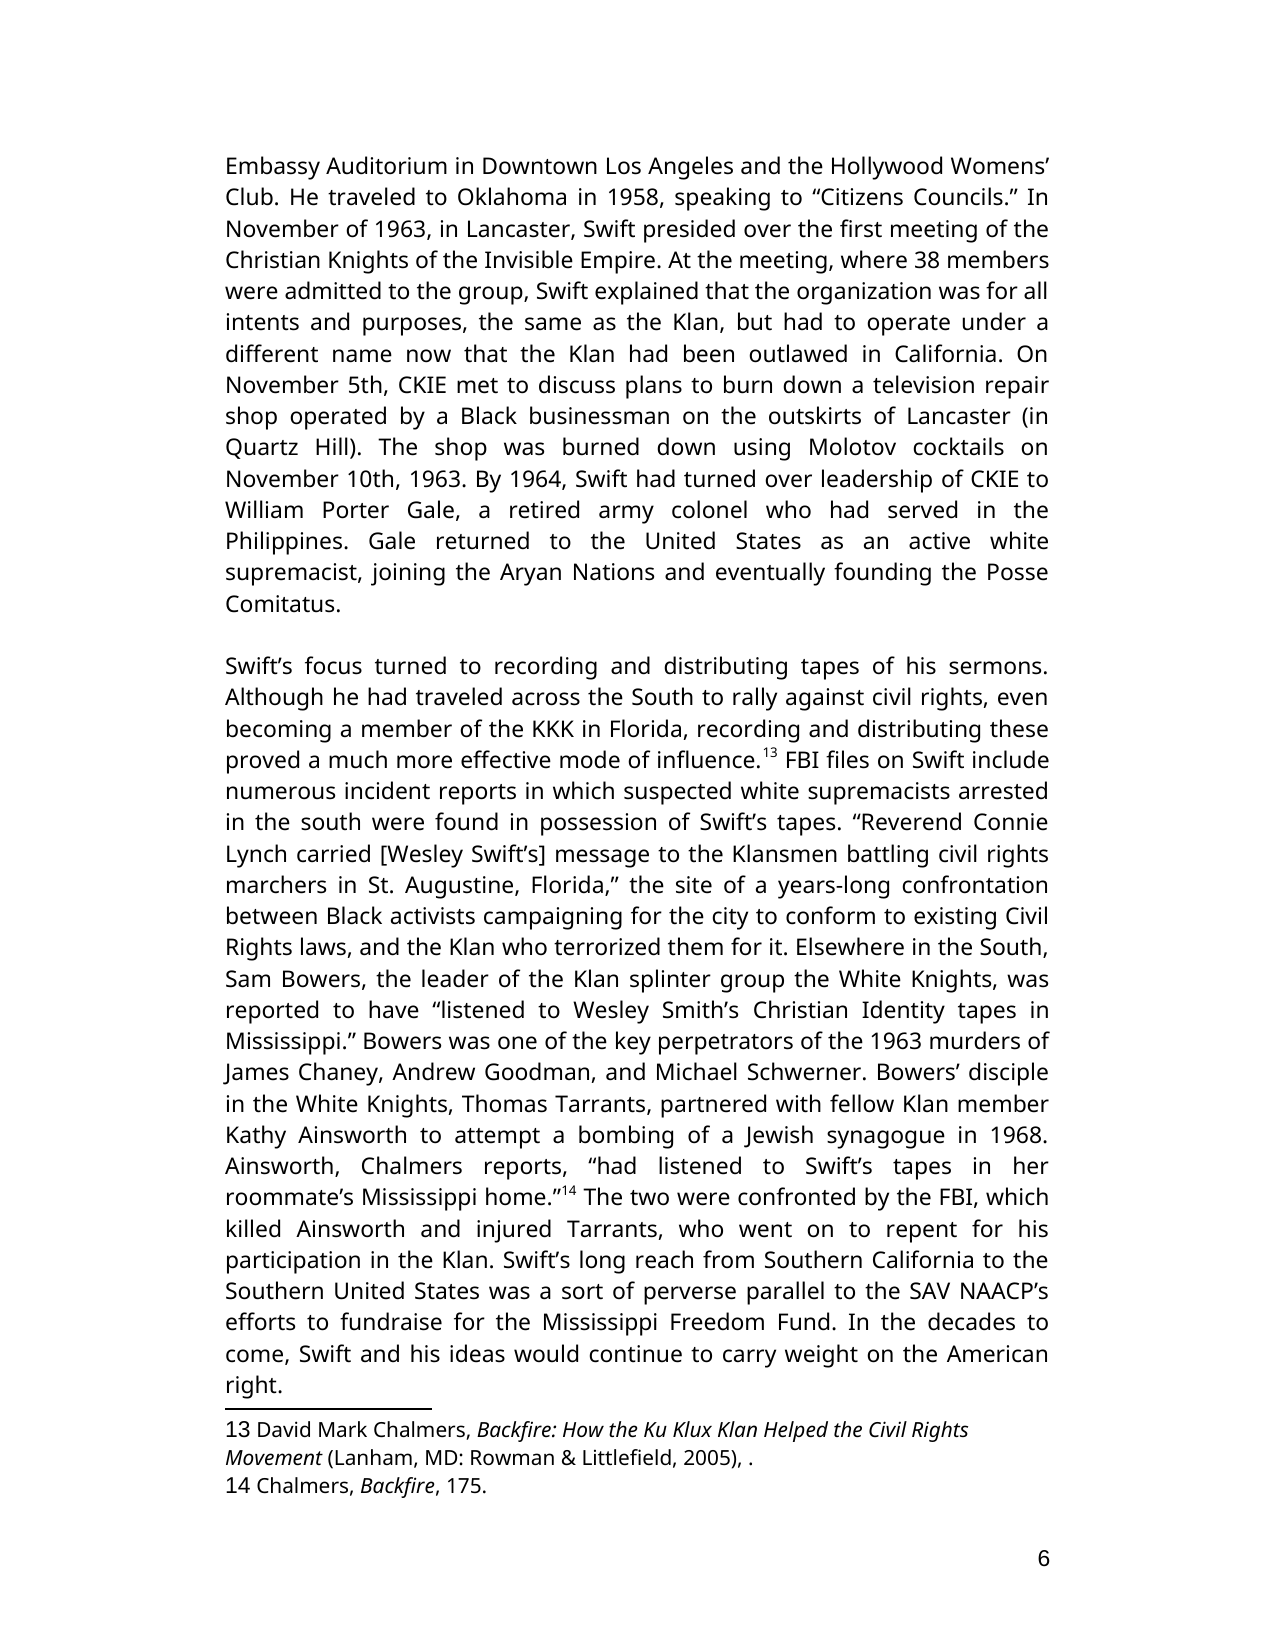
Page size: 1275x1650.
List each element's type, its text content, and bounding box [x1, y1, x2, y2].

text Swift’s focus turned to recording and distributing tapes of his sermons. Although he had traveled across the South to rally against civil rights, even becoming a member of the KKK in Florida, recording and distributing these proved a much more effective mode of influence. FBI files on Swift include numerous incident reports in which suspected white supremacists arrested in the south were found in possession of Swift’s tapes. “Reverend Connie Lynch carried [Wesley Swift’s] message to the Klansmen battling civil rights marchers in St. Augustine, Florida,” the site of a years-long confrontation between Black activists campaigning for the city to conform to existing Civil Rights laws, and the Klan who terrorized them for it. Elsewhere in the South, Sam Bowers, the leader of the Klan splinter group the White Knights, was reported to have “listened to Wesley Smith’s Christian Identity tapes in Mississippi.” Bowers was one of the key perpetrators of the 1963 murders of James Chaney, Andrew Goodman, and Michael Schwerner. Bowers’ disciple in the White Knights, Thomas Tarrants, partnered with fellow Klan member Kathy Ainsworth to attempt a bombing of a Jewish synagogue in 1968. Ainsworth, Chalmers reports, “had listened to Swift’s tapes in her roommate’s Mississippi home.” The two were confronted by the FBI, which killed Ainsworth and injured Tarrants, who went on to repent for his participation in the Klan. Swift’s long reach from Southern California to the Southern United States was a sort of perverse parallel to the SAV NAACP’s efforts to fundraise for the Mississippi Freedom Fund. In the decades to come, Swift and his ideas would continue to carry weight on the American right. [225, 650, 1050, 1400]
text By the 1960s, Swift had gained national prominence. He had a weekly radio show in Los Angeles called “Crusade for Christ,” and spoke frequently at the Embassy Auditorium in Downtown Los Angeles and the Hollywood Womens’ Club. He traveled to Oklahoma in 1958, speaking to “Citizens Councils.” In November of 1963, in Lancaster, Swift presided over the first meeting of the Christian Knights of the Invisible Empire. At the meeting, where 38 members were admitted to the group, Swift explained that the organization was for all intents and purposes, the same as the Klan, but had to operate under a different name now that the Klan had been outlawed in California. On November 5th, CKIE met to discuss plans to burn down a television repair shop operated by a Black businessman on the outskirts of Lancaster (in Quartz Hill). The shop was burned down using Molotov cocktails on November 10th, 1963. By 1964, Swift had turned over leadership of CKIE to William Porter Gale, a retired army colonel who had served in the Philippines. Gale returned to the United States as an active white supremacist, joining the Aryan Nations and eventually founding the Posse Comitatus. [225, 150, 1050, 619]
